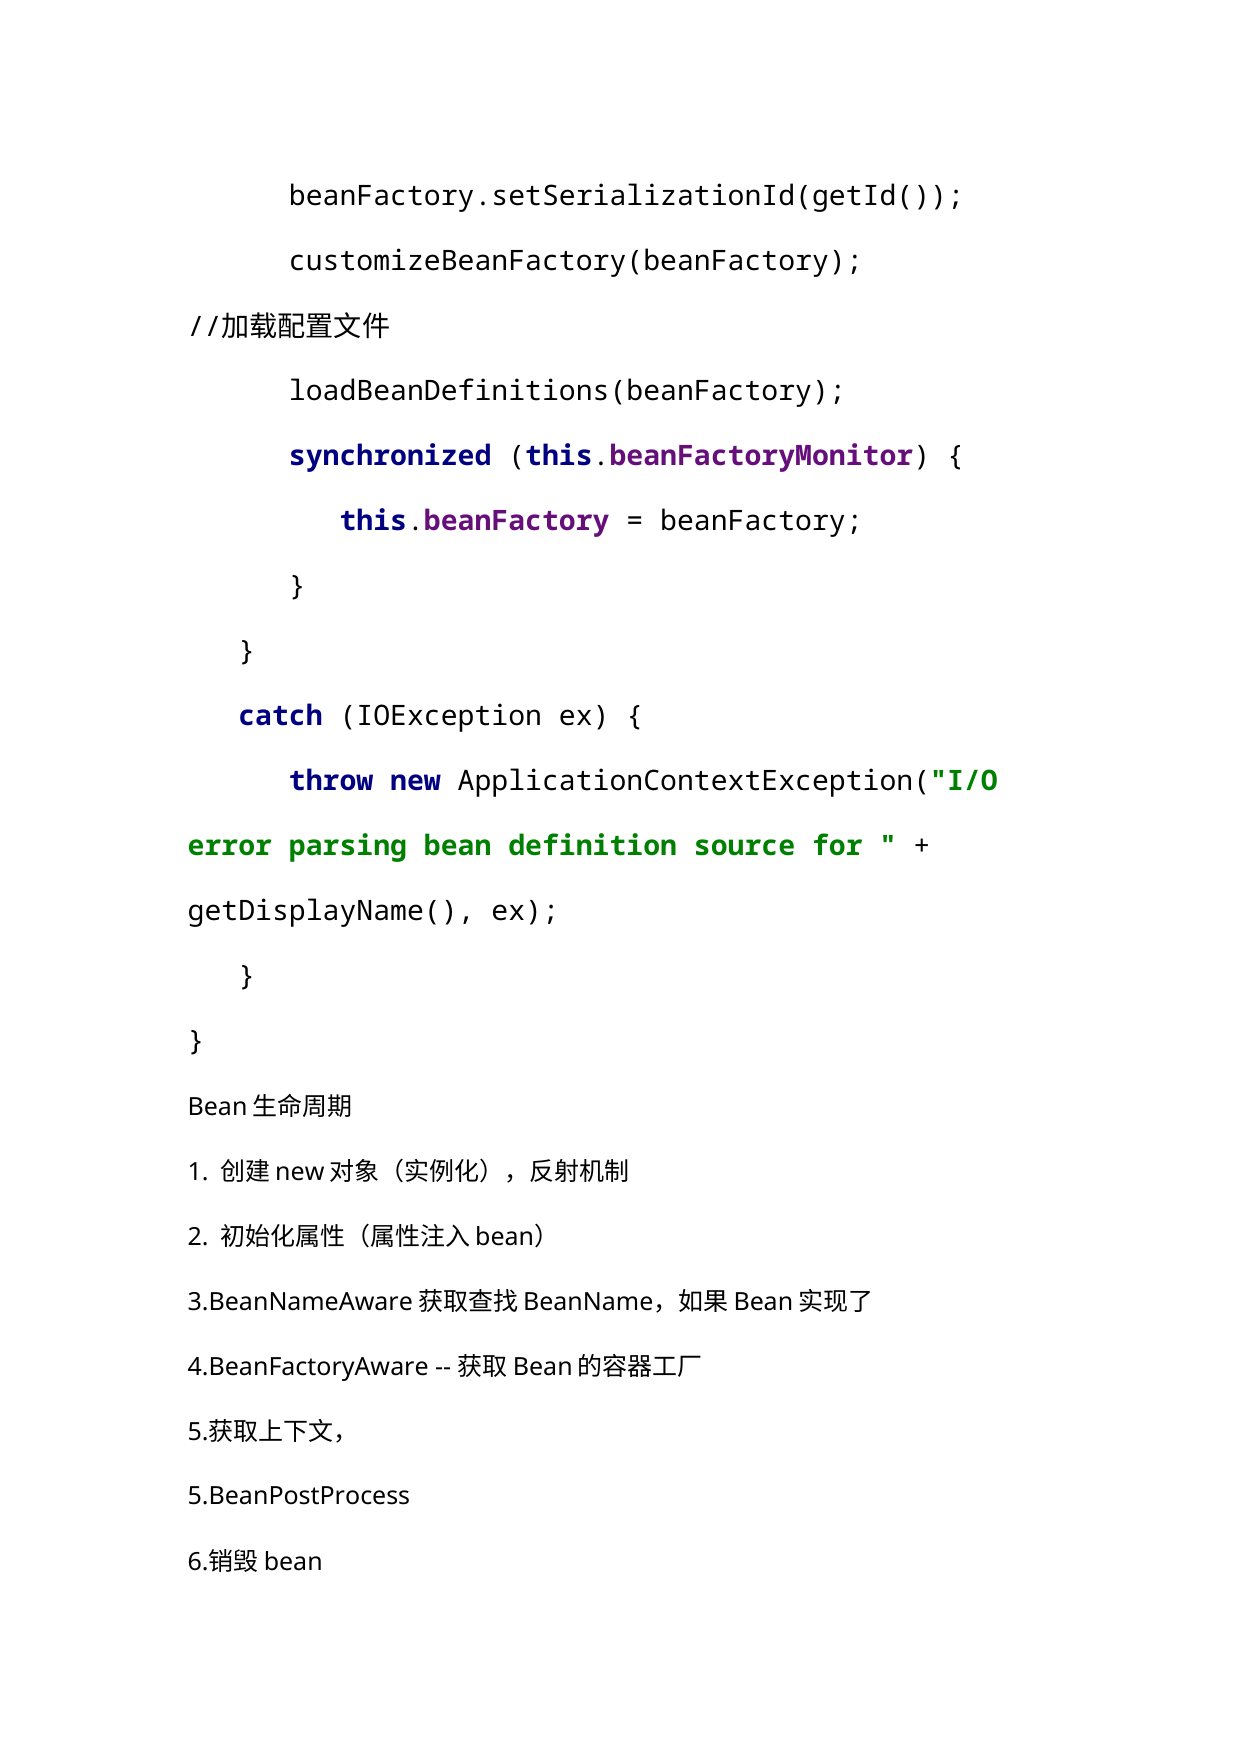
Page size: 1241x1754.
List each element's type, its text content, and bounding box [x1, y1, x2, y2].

list 初始化属性（属性注入bean） [187, 1202, 1053, 1267]
text 4.BeanFactoryAware -- 获取Bean的容器工厂 [187, 1332, 1053, 1397]
text 6.销毁bean [187, 1527, 1053, 1592]
text //加载配置文件 loadBeanDefinitions(beanFactory); synchronized (this.beanFactoryMonitor) { this.beanFactory = beanFactory; } } catch (IOException ex) { throw new ApplicationContextException("I/O error parsing bean definition source for " + getDisplayName(), ex); } } [187, 292, 1053, 1072]
text Bean生命周期 [187, 1072, 1053, 1137]
text 5.BeanPostProcess [187, 1462, 1053, 1527]
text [187, 162, 1053, 292]
list 创建new对象（实例化），反射机制 [187, 1137, 1053, 1202]
text 5.获取上下文， [187, 1397, 1053, 1462]
text 3.BeanNameAware获取查找BeanName，如果Bean实现了 [187, 1267, 1053, 1332]
